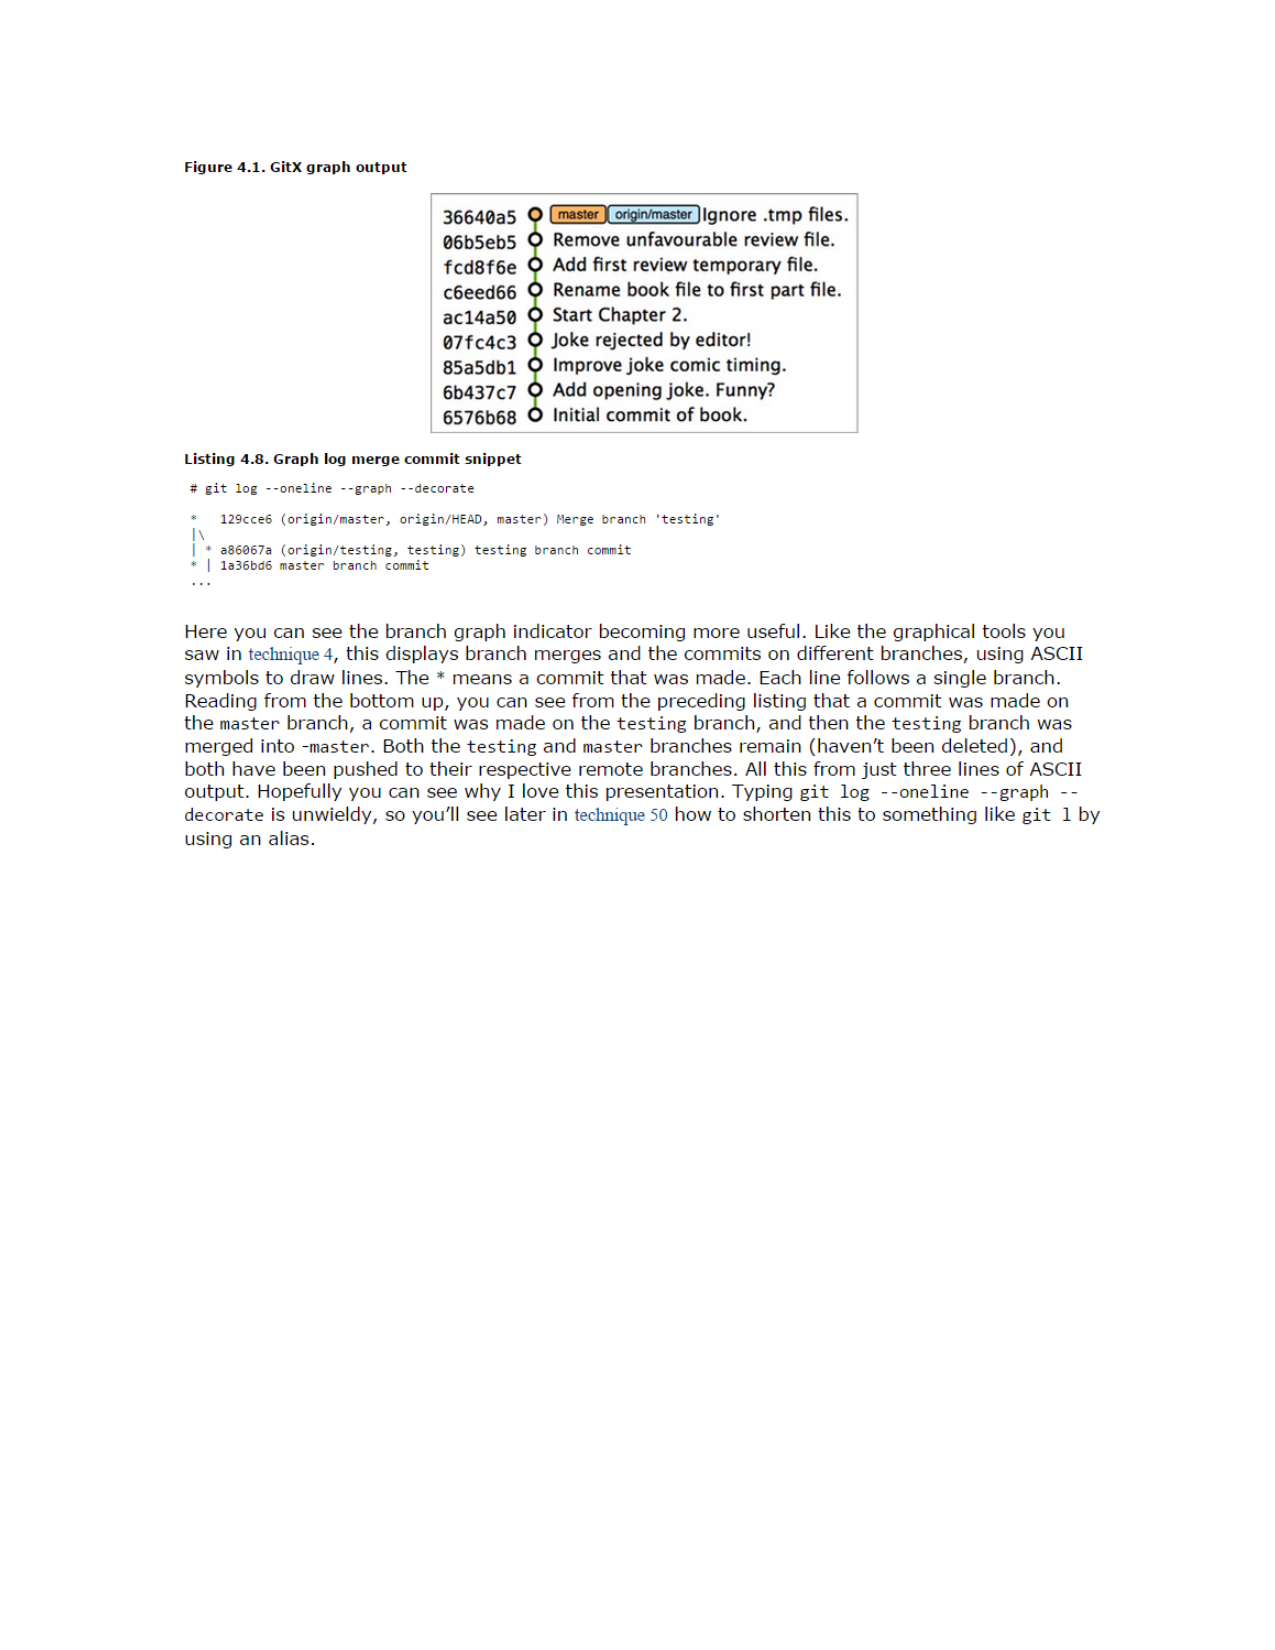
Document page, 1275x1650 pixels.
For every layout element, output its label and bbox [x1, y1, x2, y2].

picture [150, 150, 1125, 865]
